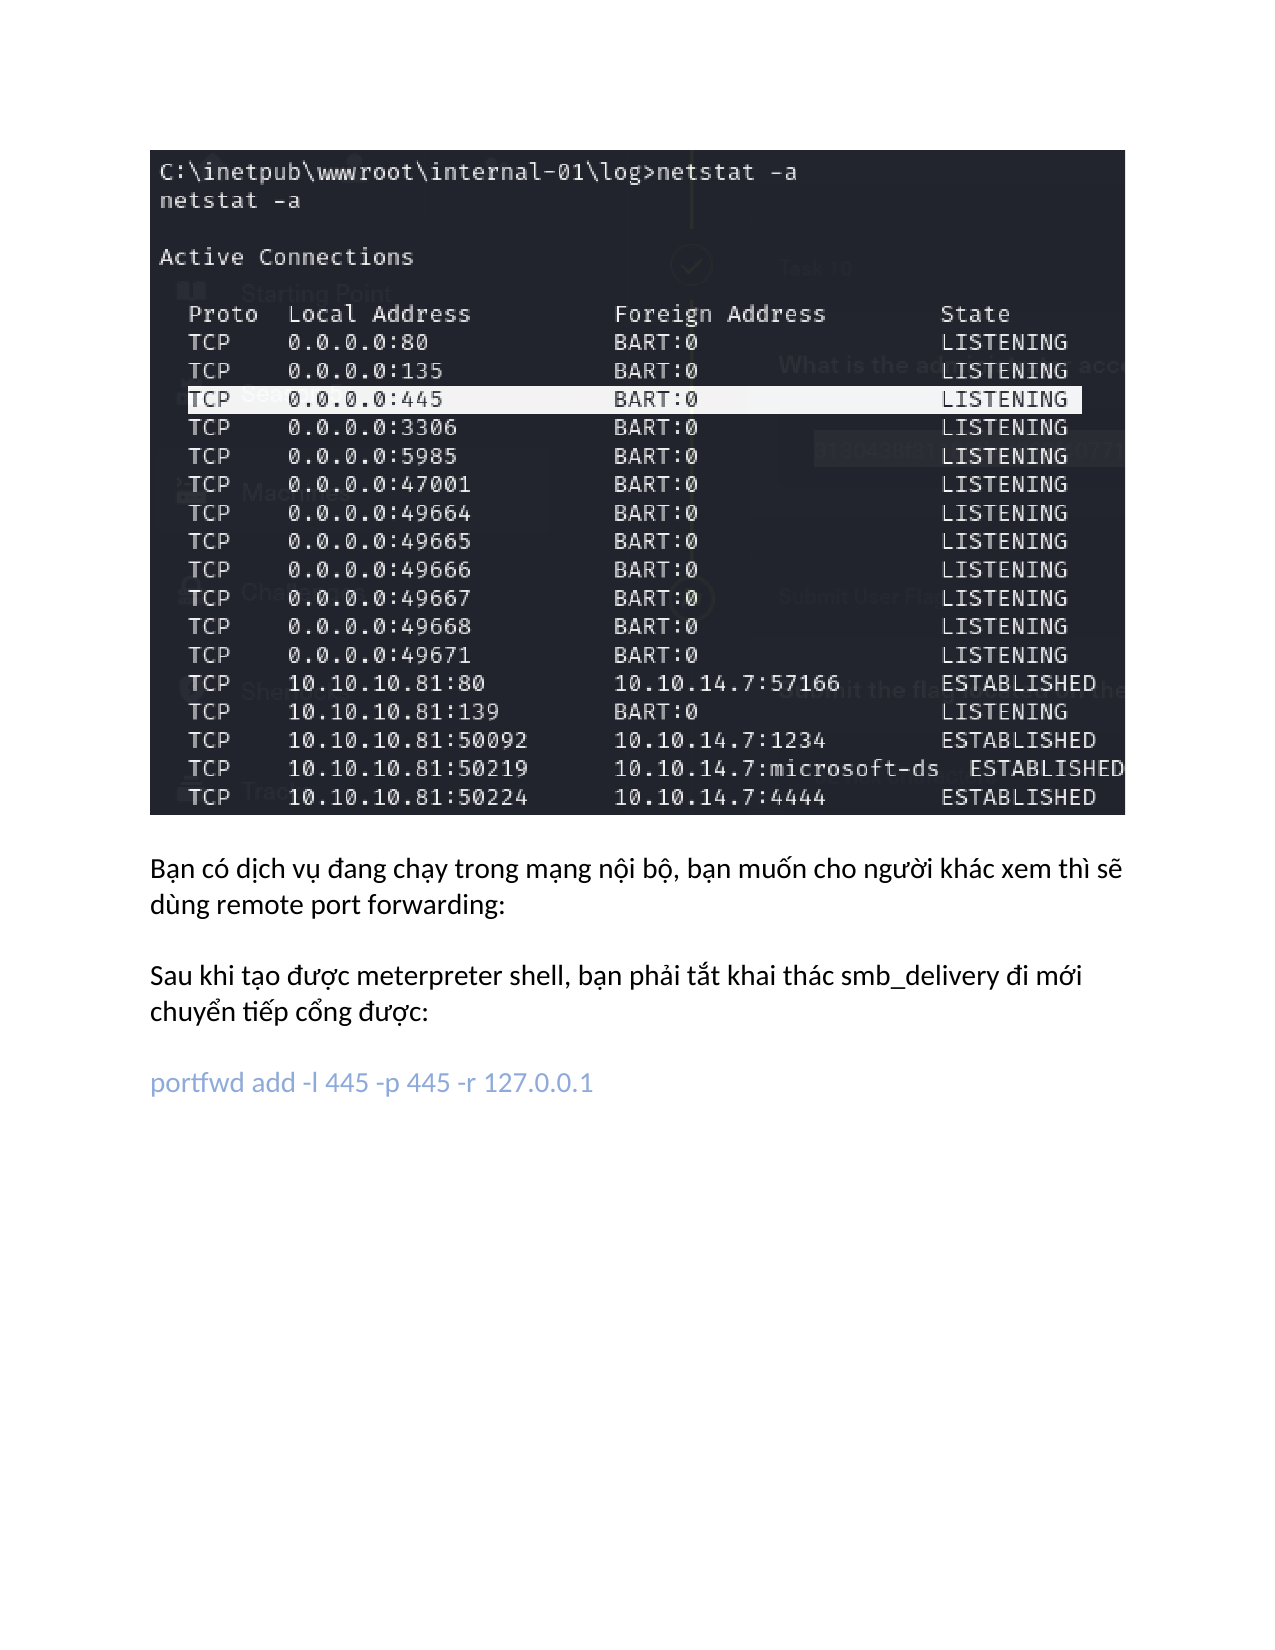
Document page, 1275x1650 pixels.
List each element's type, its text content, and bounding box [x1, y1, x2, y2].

text Bạn có dịch vụ đang chạy trong mạng nội bộ, bạn muốn cho người khác xem thì sẽ dùng remote port forwarding: [150, 850, 1125, 922]
picture [150, 150, 1125, 815]
text portfwd add -l 445 -p 445 -r 127.0.0.1 [150, 1064, 1125, 1100]
text Sau khi tạo được meterpreter shell, bạn phải tắt khai thác smb_delivery đi mới chuyển tiếp cổng được: [150, 957, 1125, 1028]
